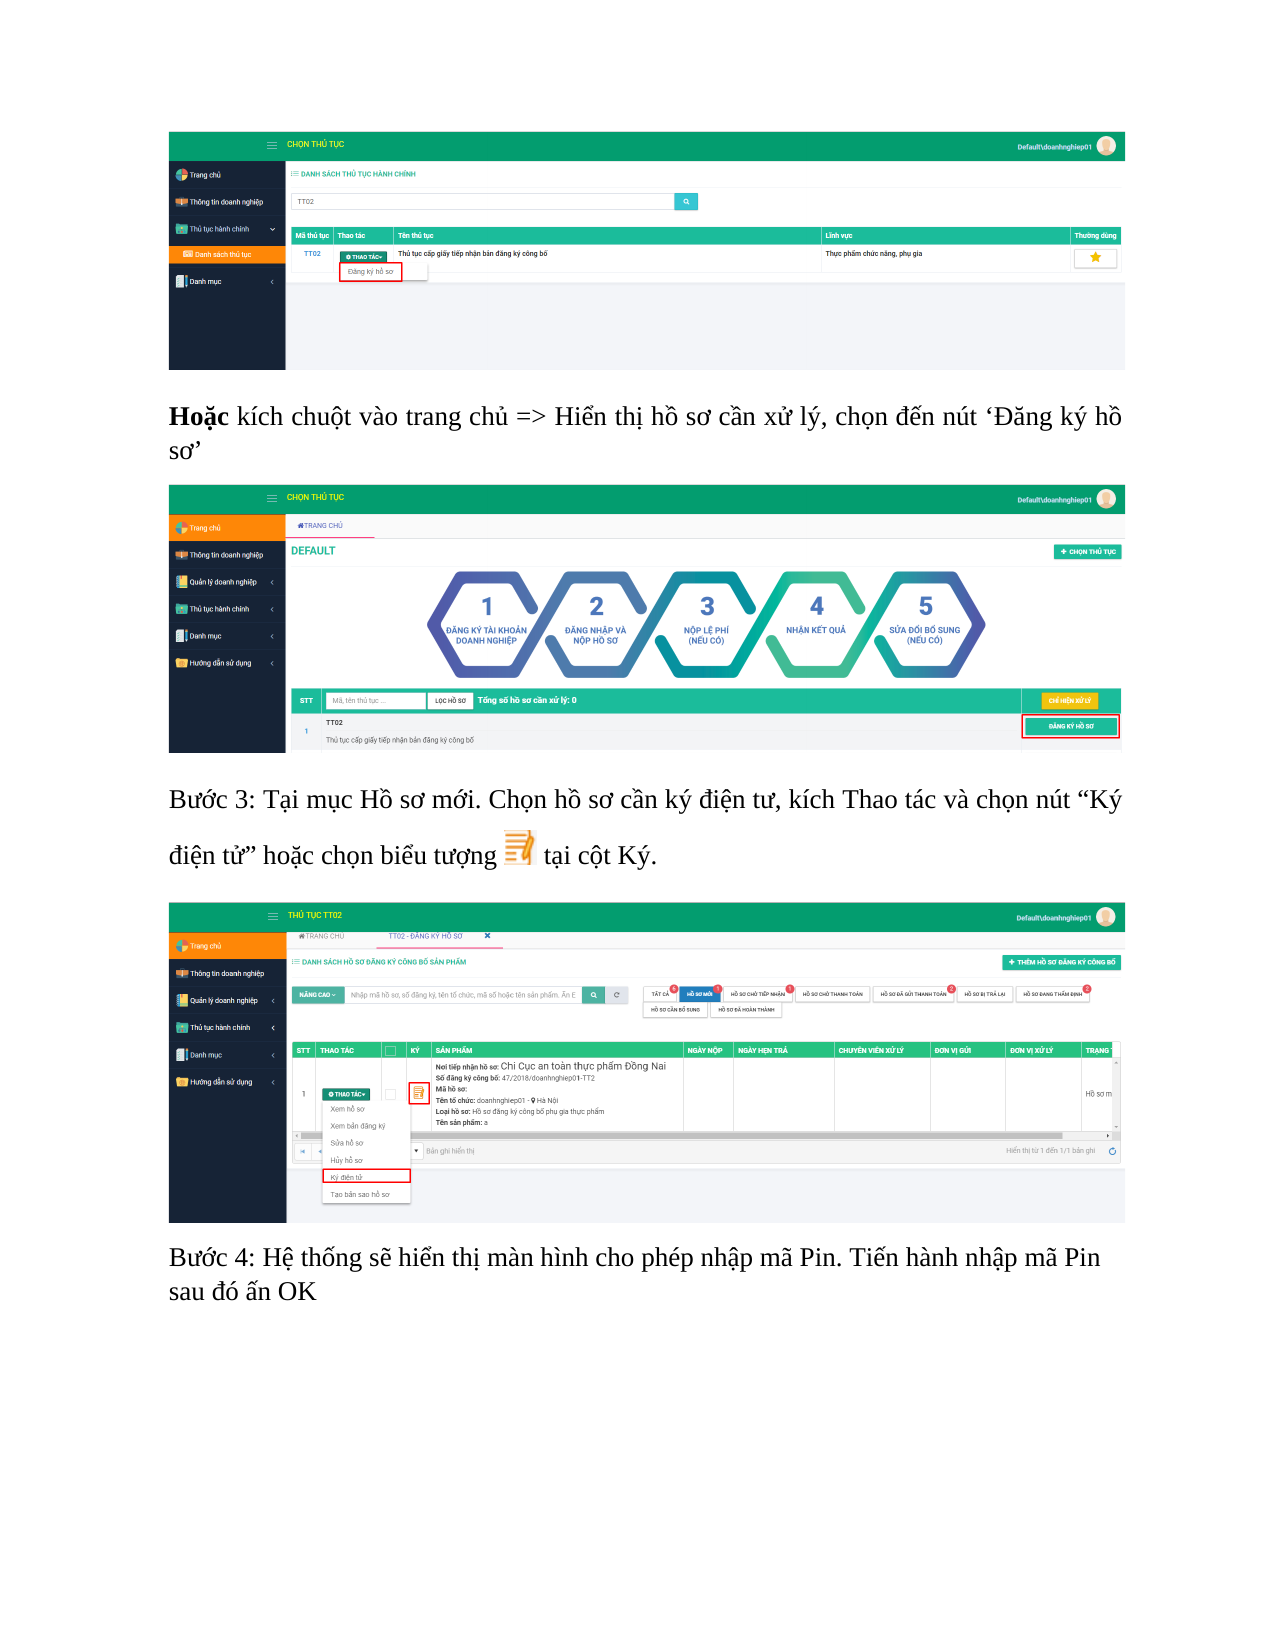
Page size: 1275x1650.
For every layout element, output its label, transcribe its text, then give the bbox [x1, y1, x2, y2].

text Hoặc kích chuột vào trang chủ => Hiển thị hồ sơ cần xử lý, chọn đến nút ‘Đăng ký hồ sơ’ [169, 401, 1125, 465]
text Bước 4: Hệ thống sẽ hiển thị màn hình cho phép nhập mã Pin. Tiến hành nhập mã Pin sau đó ấn OK [169, 1242, 1125, 1306]
picture [168, 131, 1125, 370]
picture [168, 902, 1125, 1223]
picture [504, 830, 537, 865]
picture [168, 484, 1125, 753]
text Bước 3: Tại mục Hồ sơ mới. Chọn hồ sơ cần ký điện tư, kích Thao tác và chọn nút “Ký điện tử” hoặc chọn biểu tượng tại cột Ký. [169, 783, 1125, 870]
